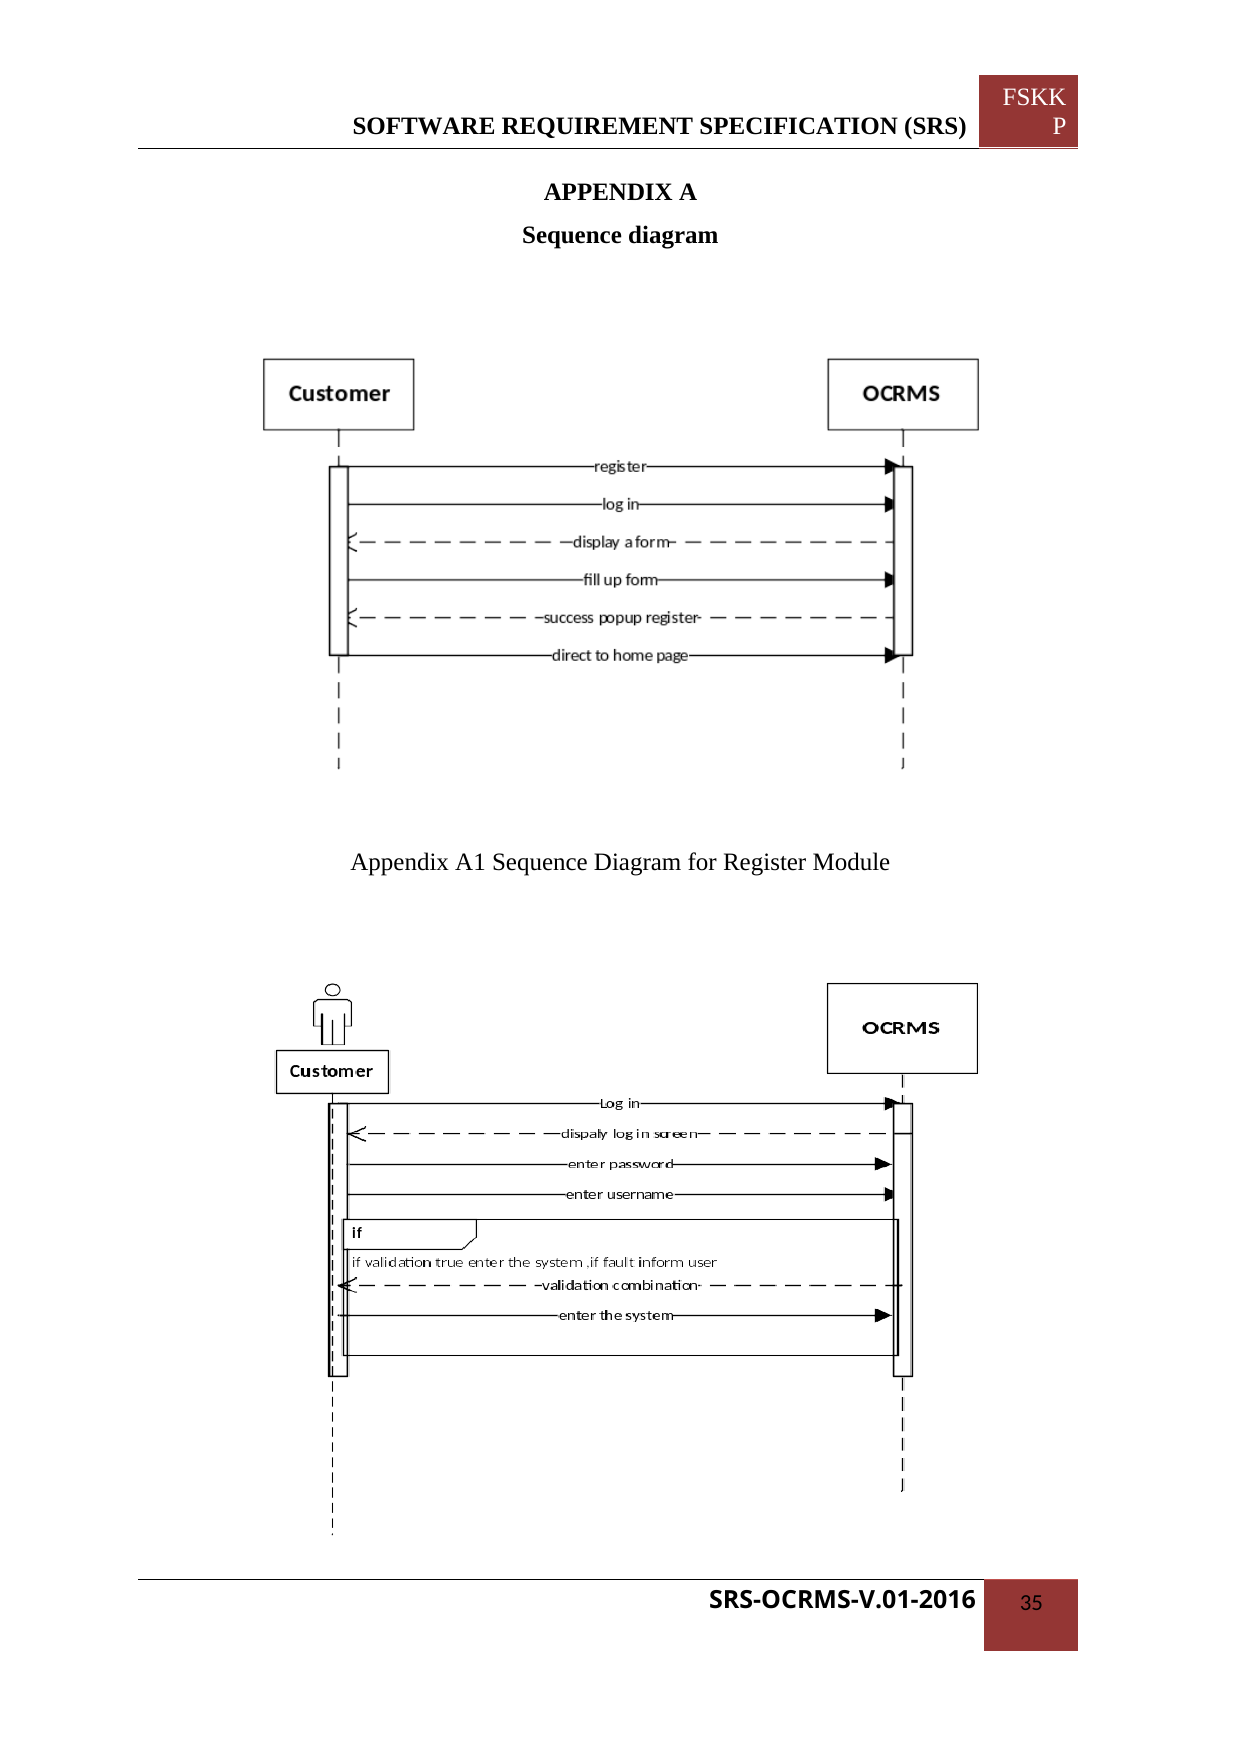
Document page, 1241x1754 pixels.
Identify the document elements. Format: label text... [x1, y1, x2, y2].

text Appendix A1 Sequence Diagram for Register Module [150, 847, 1090, 876]
text Sequence diagram [150, 220, 1090, 249]
text APPENDIX A [150, 177, 1090, 206]
